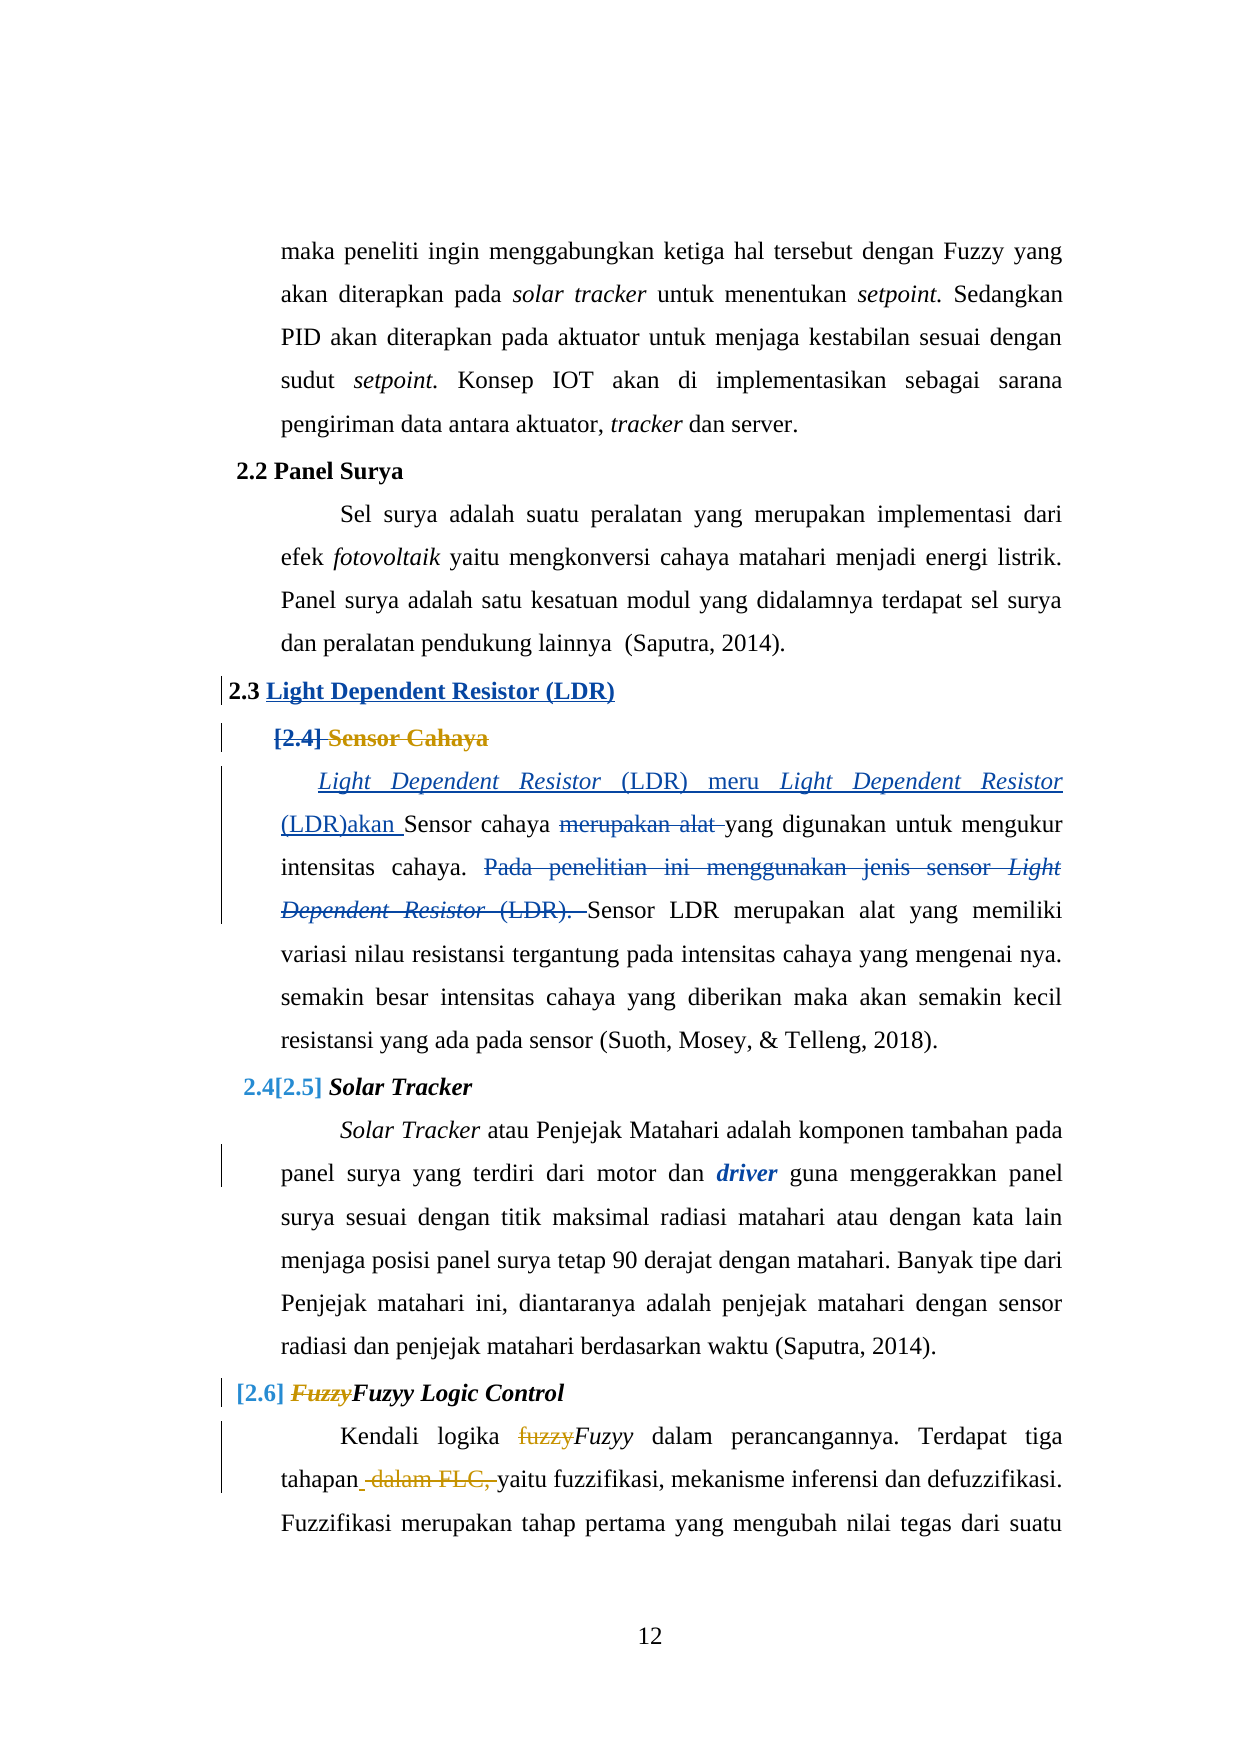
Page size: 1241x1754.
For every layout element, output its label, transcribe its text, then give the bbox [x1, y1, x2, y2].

text Sel surya adalah suatu peralatan yang merupakan implementasi dari efek fotovoltaik yaitu mengkonversi cahaya matahari menjadi energi listrik. Panel surya adalah satu kesatuan modul yang didalamnya terdapat sel surya dan peralatan pendukung lainnya . [281, 499, 1063, 657]
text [281, 236, 1063, 437]
subtitle Panel Surya [236, 456, 1063, 485]
text Solar Tracker atau Penjejak Matahari adalah komponen tambahan pada panel surya yang terdiri dari motor dan driver guna menggerakkan panel surya sesuai dengan titik maksimal radiasi matahari atau dengan kata lain menjaga posisi panel surya tetap 90 derajat dengan matahari. Banyak tipe dari Penjejak matahari ini, diantaranya adalah penjejak matahari dengan sensor radiasi dan penjejak matahari berdasarkan waktu . [281, 1115, 1063, 1360]
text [281, 1421, 1063, 1536]
text Sensor cahaya yang digunakan untuk mengukur intensitas cahaya. Sensor LDR merupakan alat yang memiliki variasi nilau resistansi tergantung pada intensitas cahaya yang mengenai nya. semakin besar intensitas cahaya yang diberikan maka akan semakin kecil resistansi yang ada pada sensor . [281, 766, 1063, 1054]
subtitle Solar Tracker [243, 1072, 1063, 1101]
subtitle Fuzyy Logic Control [236, 1378, 1063, 1407]
